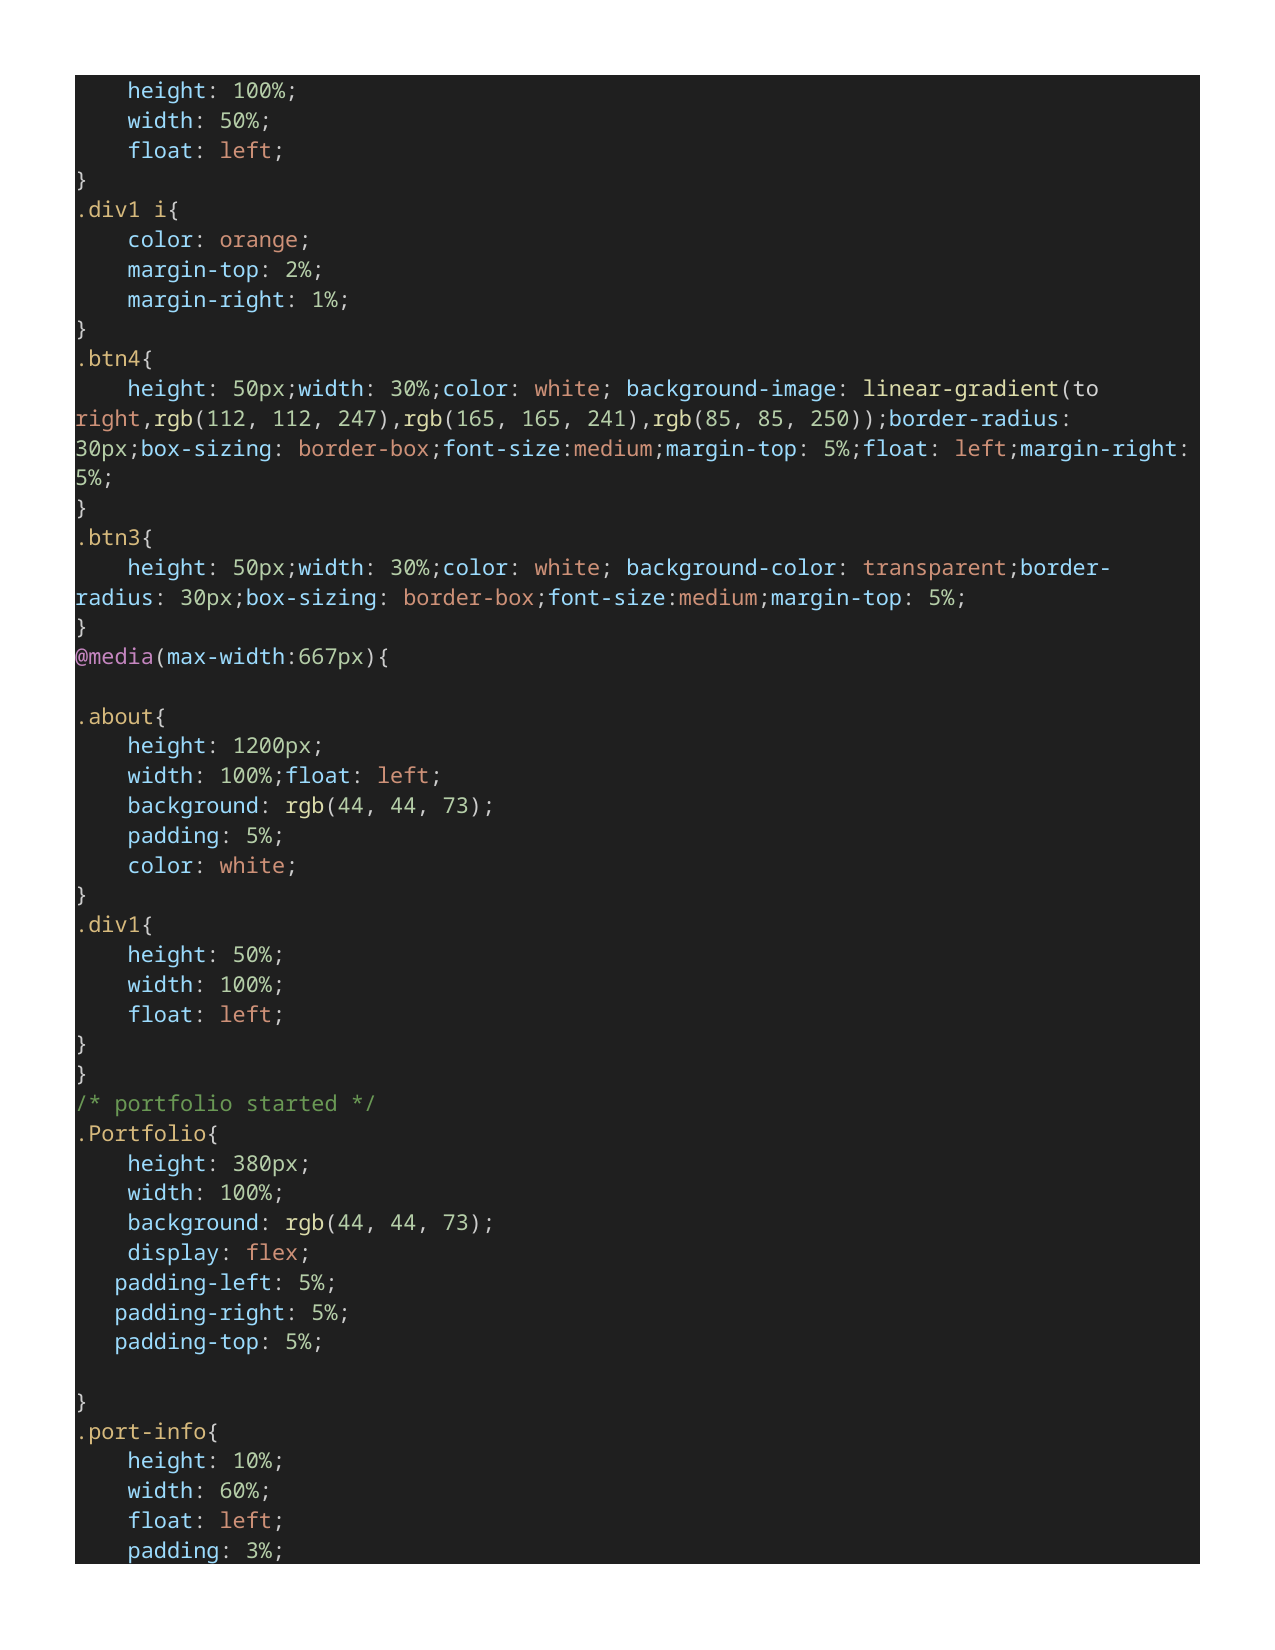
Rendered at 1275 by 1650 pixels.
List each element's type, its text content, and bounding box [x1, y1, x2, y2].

text width: 60%; [75, 1475, 1200, 1505]
text width: 100%; [75, 969, 1200, 998]
text @media(max-width:667px){ [75, 641, 1200, 671]
text height: 1200px; [75, 730, 1200, 760]
text height: 100%; [75, 75, 1200, 105]
text width: 50%; [75, 105, 1200, 134]
text } [75, 164, 1200, 194]
text padding-left: 5%; [75, 1267, 1200, 1296]
text padding-top: 5%; [75, 1326, 1200, 1356]
text .btn4{ [75, 343, 1200, 373]
text } [75, 1028, 1200, 1058]
text padding-right: 5%; [75, 1296, 1200, 1326]
text margin-right: 1%; [75, 283, 1200, 313]
text margin-top: 2%; [75, 254, 1200, 283]
text color: white; [75, 849, 1200, 879]
text } [75, 313, 1200, 343]
text .Portfolio{ [75, 1118, 1200, 1147]
text background: rgb(44, 44, 73); [75, 1207, 1200, 1237]
text .div1 i{ [75, 194, 1200, 224]
text float: left; [75, 134, 1200, 164]
text height: 50%; [75, 939, 1200, 969]
text /* portfolio started */ [75, 1088, 1200, 1118]
text .port-info{ [75, 1416, 1200, 1445]
text background: rgb(44, 44, 73); [75, 790, 1200, 820]
text padding: 5%; [75, 820, 1200, 849]
text } [75, 492, 1200, 522]
text width: 100%; [75, 1177, 1200, 1207]
text .about{ [75, 701, 1200, 730]
text width: 100%;float: left; [75, 760, 1200, 790]
text float: left; [75, 998, 1200, 1028]
text .div1{ [75, 909, 1200, 939]
text } [75, 1058, 1200, 1088]
text .btn3{ [75, 522, 1200, 552]
text height: 380px; [75, 1147, 1200, 1177]
text } [75, 879, 1200, 909]
text color: orange; [75, 224, 1200, 254]
text } [75, 611, 1200, 641]
text display: flex; [75, 1237, 1200, 1267]
text height: 50px;width: 30%;color: white; background-color: transparent;border-radius: 30px;box-sizing: border-box;font-size:medium;margin-top: 5%; [75, 552, 1200, 611]
text height: 10%; [75, 1445, 1200, 1475]
text float: left; [75, 1505, 1200, 1535]
text padding: 3%; [75, 1535, 1200, 1564]
text } [75, 1386, 1200, 1416]
text height: 50px;width: 30%;color: white; background-image: linear-gradient(to right,rgb(112, 112, 247),rgb(165, 165, 241),rgb(85, 85, 250));border-radius: 30px;box-sizing: border-box;font-size:medium;margin-top: 5%;float: left;margin-right: 5%; [75, 373, 1200, 492]
